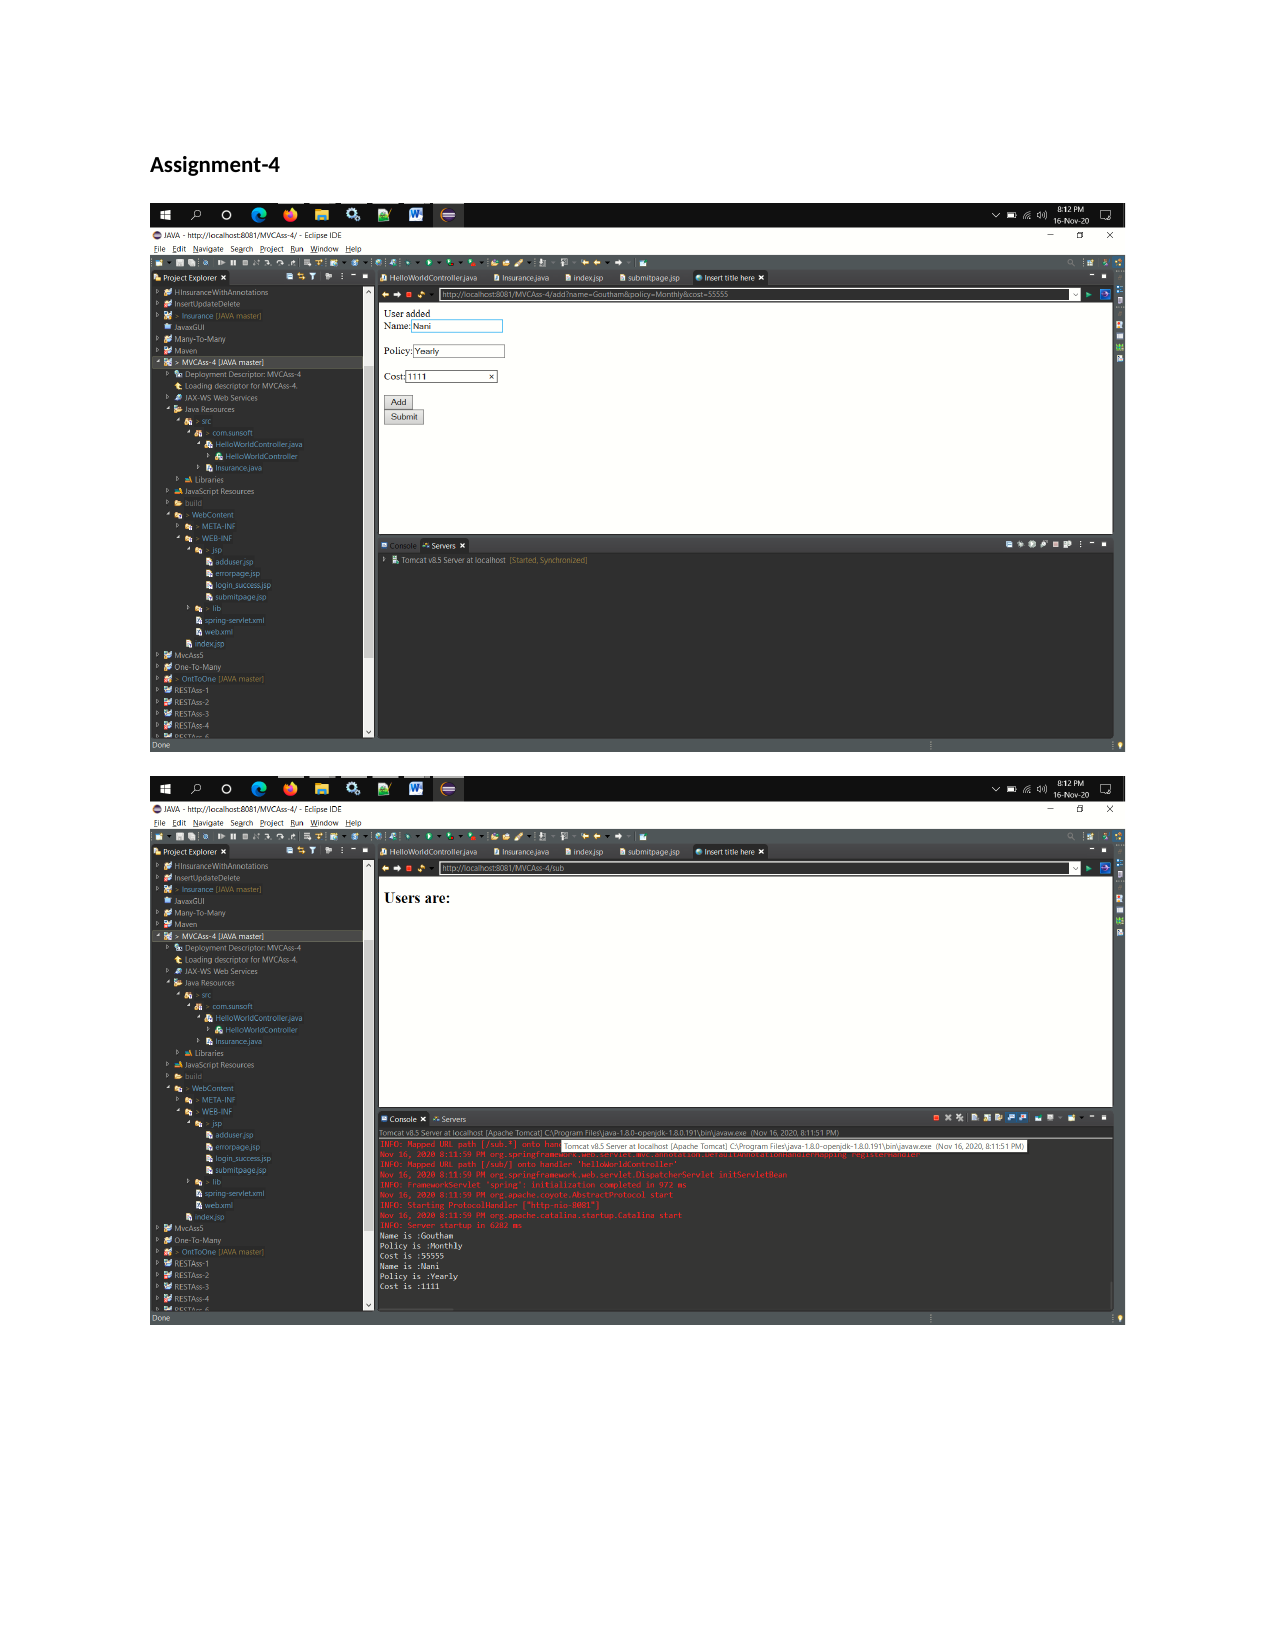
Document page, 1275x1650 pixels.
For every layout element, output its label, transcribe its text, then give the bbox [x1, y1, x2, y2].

picture [150, 203, 1125, 752]
text Assignment-4 [150, 150, 1125, 178]
picture [150, 776, 1125, 1325]
